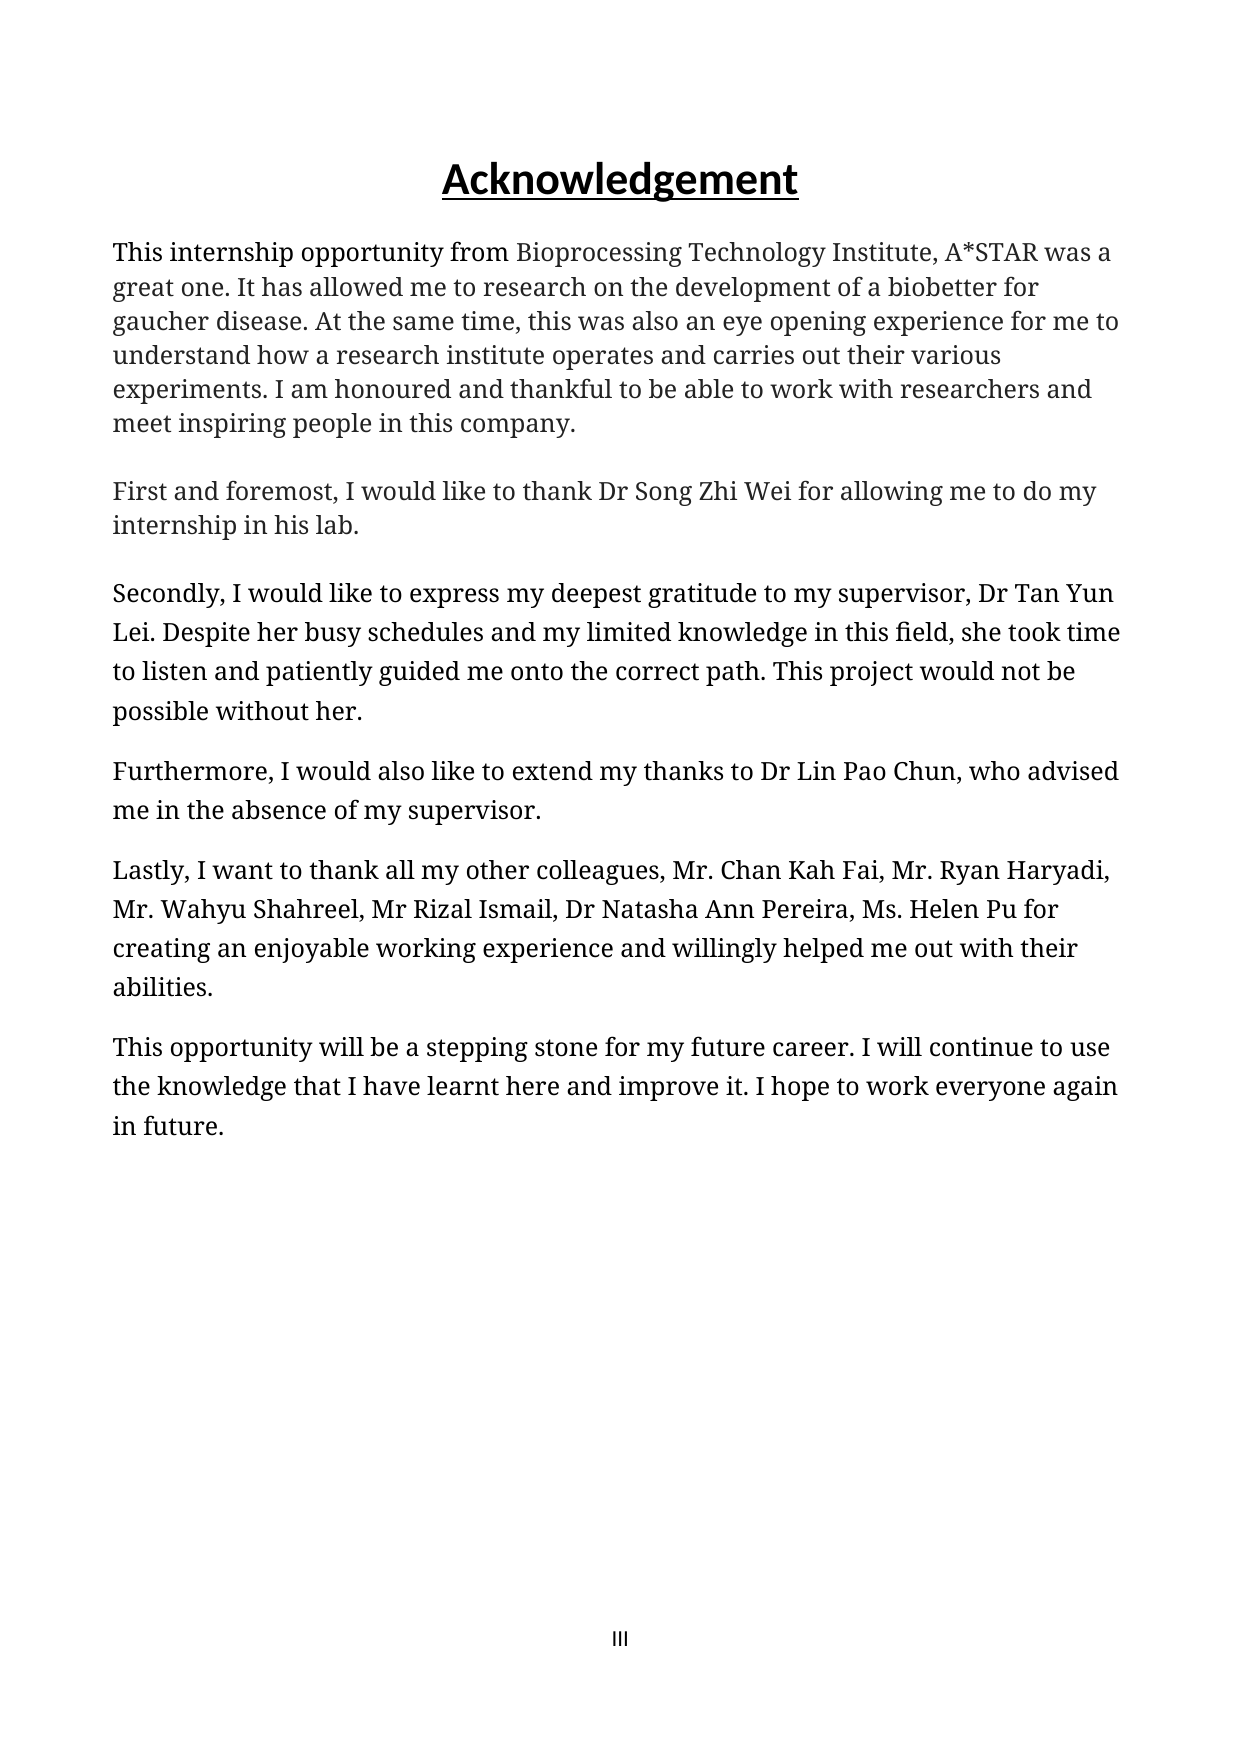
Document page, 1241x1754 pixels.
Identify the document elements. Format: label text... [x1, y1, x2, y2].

text Furthermore, I would also like to extend my thanks to Dr Lin Pao Chun, who advised me in the absence of my supervisor. [112, 753, 1128, 826]
text This internship opportunity from Bioprocessing Technology Institute, A*STAR was a great one. It has allowed me to research on the development of a biobetter for gaucher disease. At the same time, this was also an eye opening experience for me to understand how a research institute operates and carries out their various experiments. I am honoured and thankful to be able to work with researchers and meet inspiring people in this company. [112, 235, 516, 439]
text This internship opportunity from Bioprocessing Technology Institute, A*STAR was a great one. It has allowed me to research on the development of a biobetter for gaucher disease. At the same time, this was also an eye opening experience for me to understand how a research institute operates and carries out their various experiments. I am honoured and thankful to be able to work with researchers and meet inspiring people in this company. [576, 235, 1128, 439]
text This opportunity will be a stepping stone for my future career. I will continue to use the knowledge that I have learnt here and improve it. I hope to work everyone again in future. [112, 1030, 1128, 1142]
text Acknowledgement [112, 150, 1128, 206]
text Lastly, I want to thank all my other colleagues, Mr. Chan Kah Fai, Mr. Ryan Haryadi, Mr. Wahyu Shahreel, Mr Rizal Ismail, Dr Natasha Ann Pereira, Ms. Helen Pu for creating an enjoyable working experience and willingly helped me out with their abilities. [112, 852, 1128, 1004]
text First and foremost, I would like to thank Dr Song Zhi Wei for allowing me to do my internship in his lab. [112, 473, 1128, 542]
text Secondly, I would like to express my deepest gratitude to my supervisor, Dr Tan Yun Lei. Despite her busy schedules and my limited knowledge in this field, she took time to listen and patiently guided me onto the correct path. This project would not be possible without her. [112, 576, 1128, 727]
